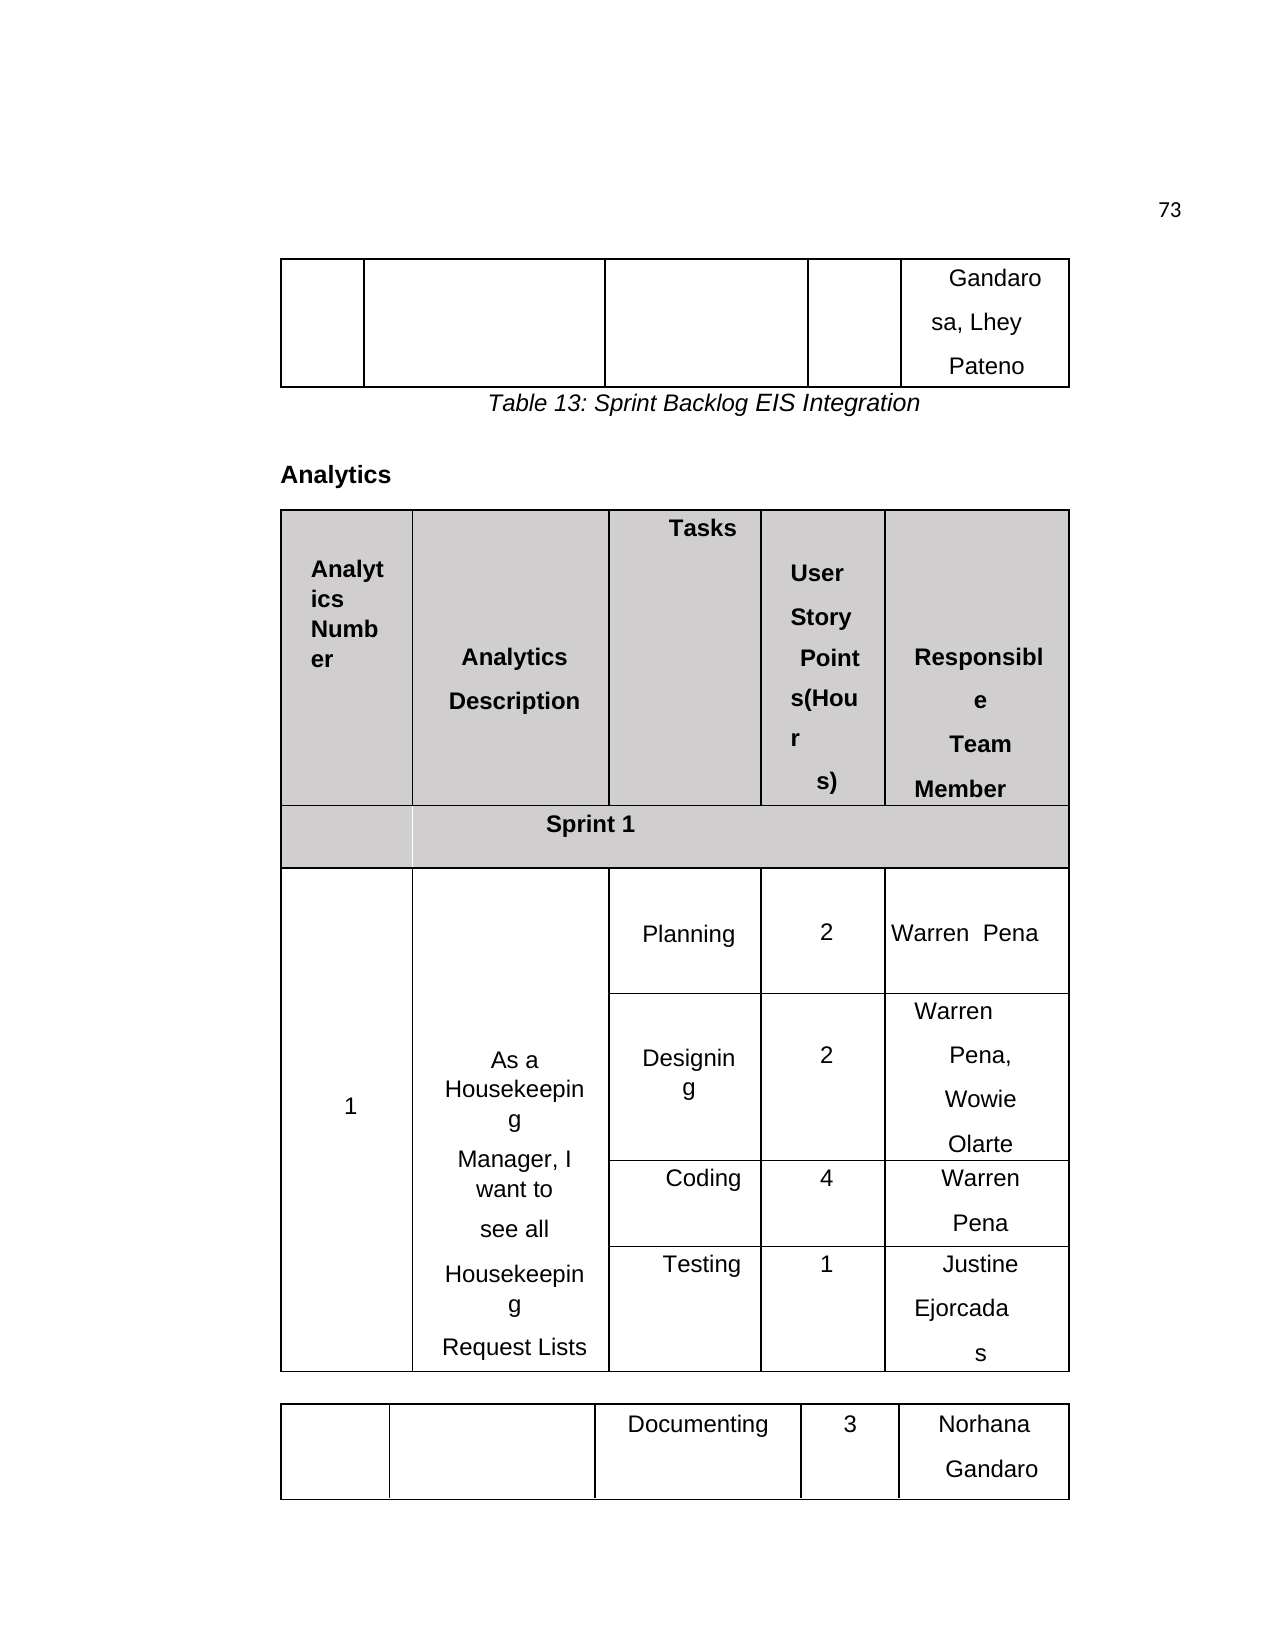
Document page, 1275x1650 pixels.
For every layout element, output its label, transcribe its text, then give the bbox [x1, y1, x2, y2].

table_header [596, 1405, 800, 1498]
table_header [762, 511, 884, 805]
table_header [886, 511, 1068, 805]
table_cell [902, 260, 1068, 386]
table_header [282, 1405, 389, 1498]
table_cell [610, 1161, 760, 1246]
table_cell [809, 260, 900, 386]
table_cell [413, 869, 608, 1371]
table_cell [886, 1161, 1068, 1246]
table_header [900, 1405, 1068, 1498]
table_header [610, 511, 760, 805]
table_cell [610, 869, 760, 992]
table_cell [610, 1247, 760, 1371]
text Table 13: Sprint Backlog EIS Integration [431, 388, 1062, 416]
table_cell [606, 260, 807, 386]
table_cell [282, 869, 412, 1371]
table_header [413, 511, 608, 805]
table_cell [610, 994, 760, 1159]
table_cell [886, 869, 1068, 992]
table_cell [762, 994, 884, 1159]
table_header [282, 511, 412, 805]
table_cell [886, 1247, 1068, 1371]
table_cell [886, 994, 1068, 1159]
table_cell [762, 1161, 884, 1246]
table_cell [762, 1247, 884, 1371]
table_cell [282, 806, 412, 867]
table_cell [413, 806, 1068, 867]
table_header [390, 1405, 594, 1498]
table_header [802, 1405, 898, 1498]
subtitle Analytics [262, 460, 1062, 488]
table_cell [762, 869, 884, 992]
